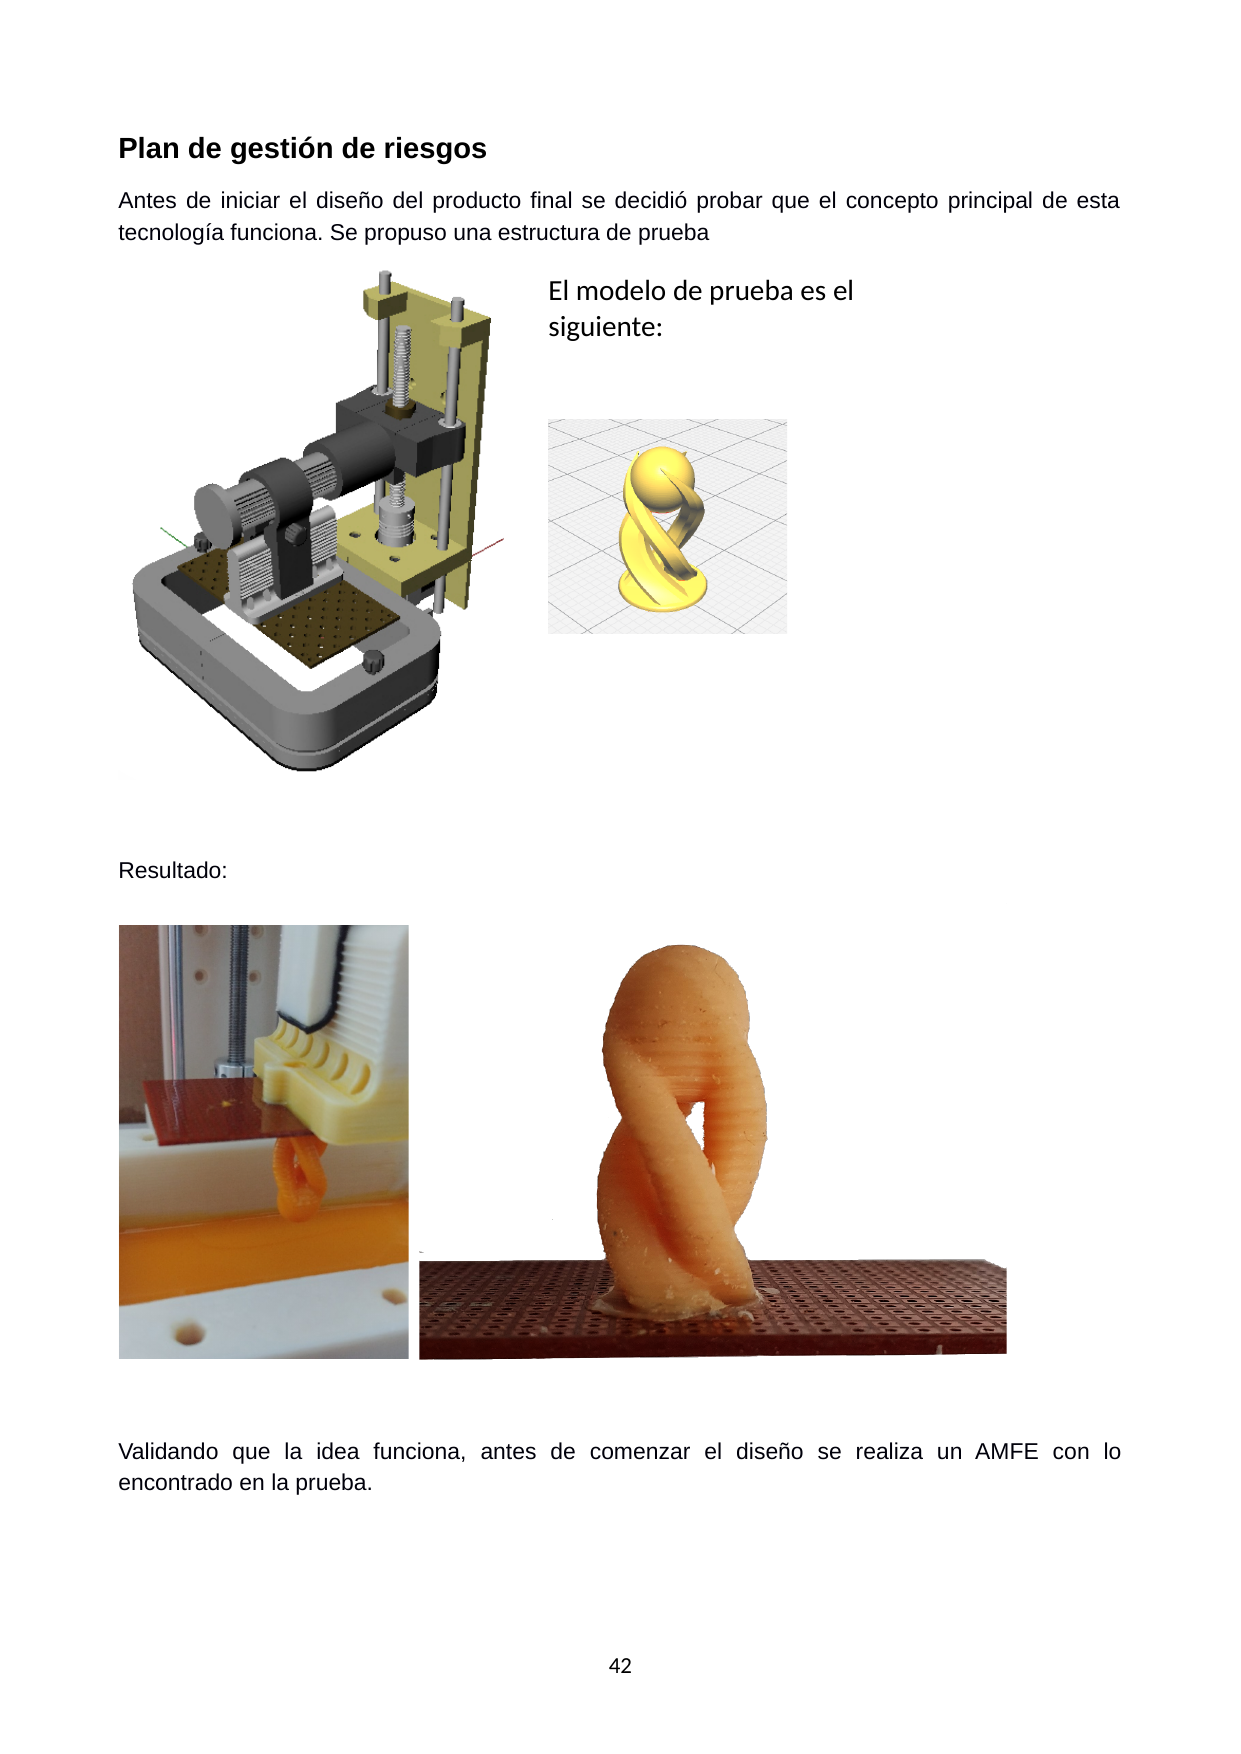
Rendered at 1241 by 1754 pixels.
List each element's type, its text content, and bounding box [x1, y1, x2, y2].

subtitle Plan de gestión de riesgos [118, 131, 1122, 164]
picture [119, 925, 409, 1359]
text Antes de iniciar el diseño del producto final se decidió probar que el concepto principal de esta tecnología funciona. Se propuso una estructura de prueba [118, 187, 1122, 245]
picture [548, 419, 788, 634]
text Validando que la idea funciona, antes de comenzar el diseño se realiza un AMFE con lo encontrado en la prueba. [118, 1438, 1122, 1496]
picture [419, 903, 1007, 1360]
picture [118, 264, 508, 780]
text Resultado: [118, 857, 1122, 884]
